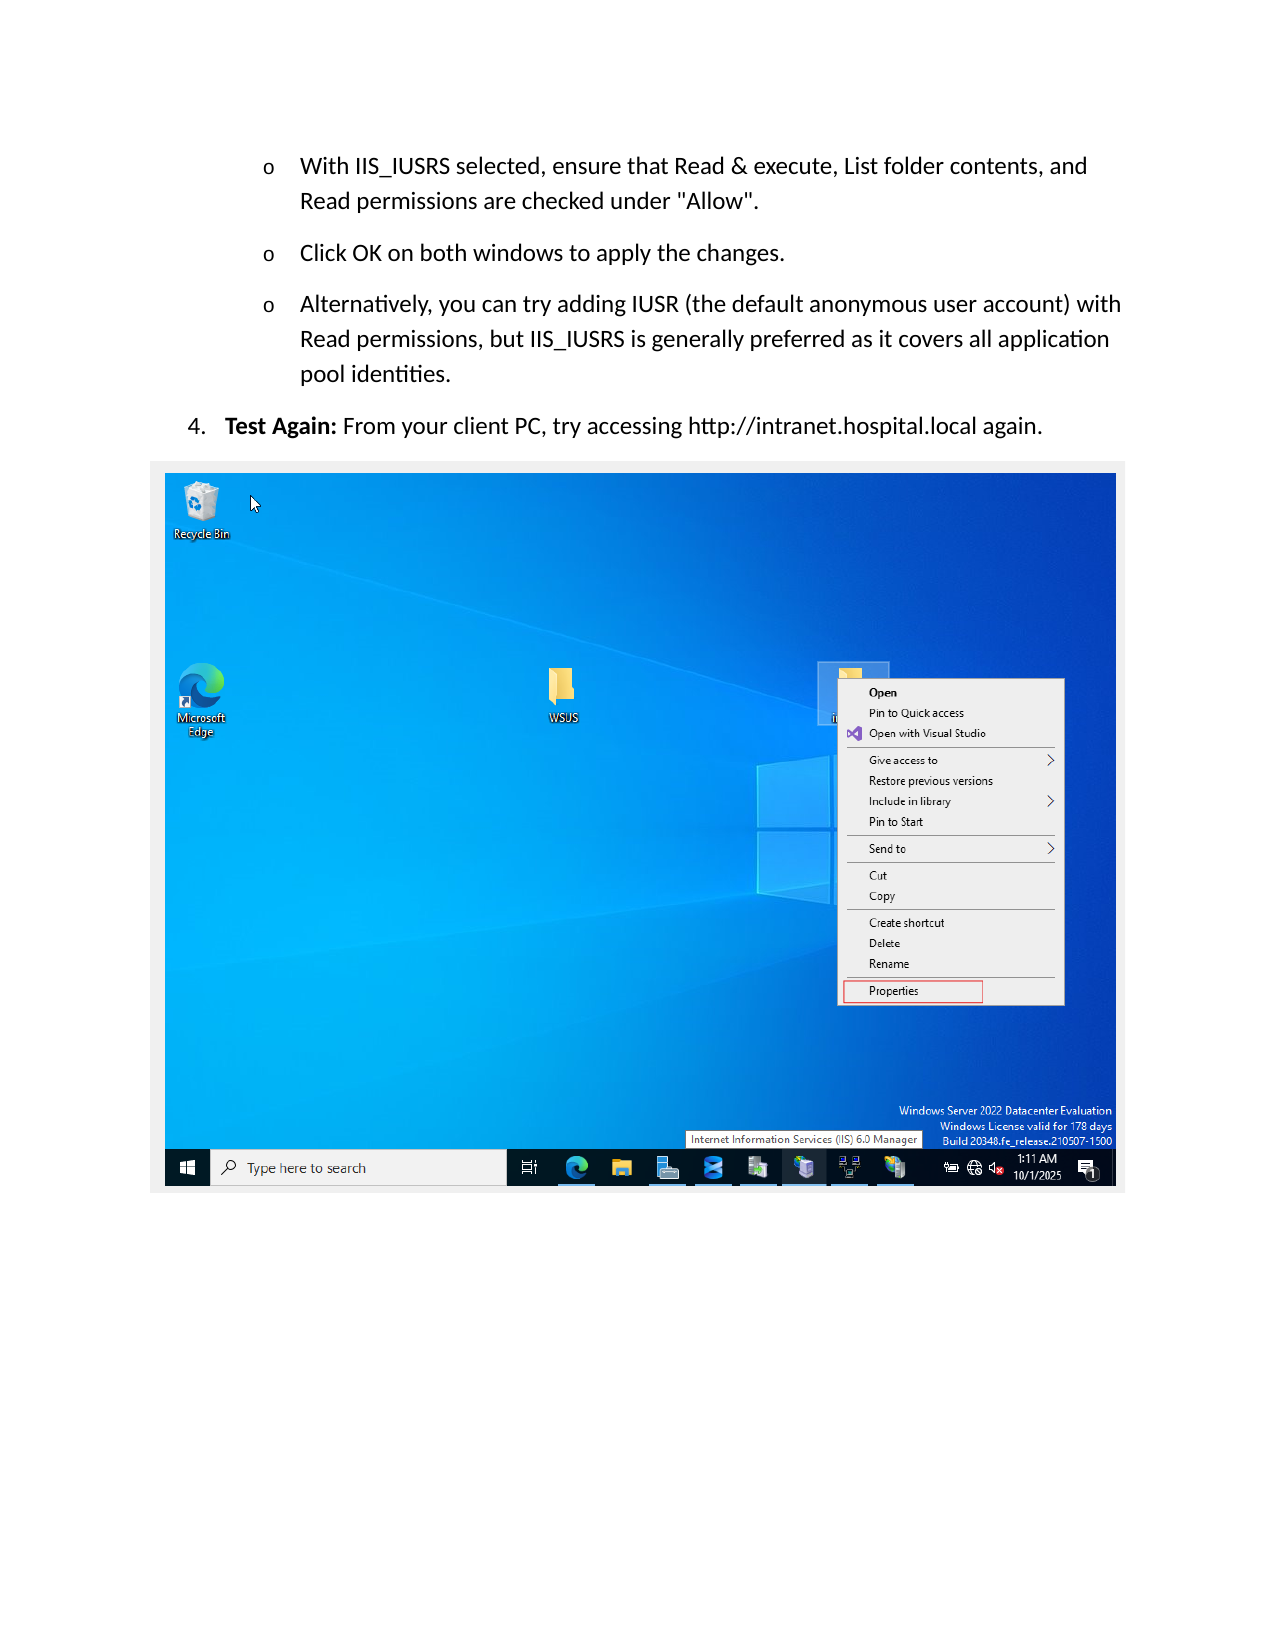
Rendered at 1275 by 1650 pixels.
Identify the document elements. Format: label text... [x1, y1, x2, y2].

list With IIS_IUSRS selected, ensure that Read & execute, List folder contents, and Read permissions are checked under "Allow". [262, 150, 1125, 216]
list Click OK on both windows to apply the changes. [262, 237, 1125, 267]
list Test Again: From your client PC, try accessing http://intranet.hospital.local again. [187, 410, 1125, 441]
picture [150, 461, 1125, 1193]
list Alternatively, you can try adding IUSR (the default anonymous user account) with Read permissions, but IIS_IUSRS is generally preferred as it covers all application pool identities. [262, 288, 1125, 389]
